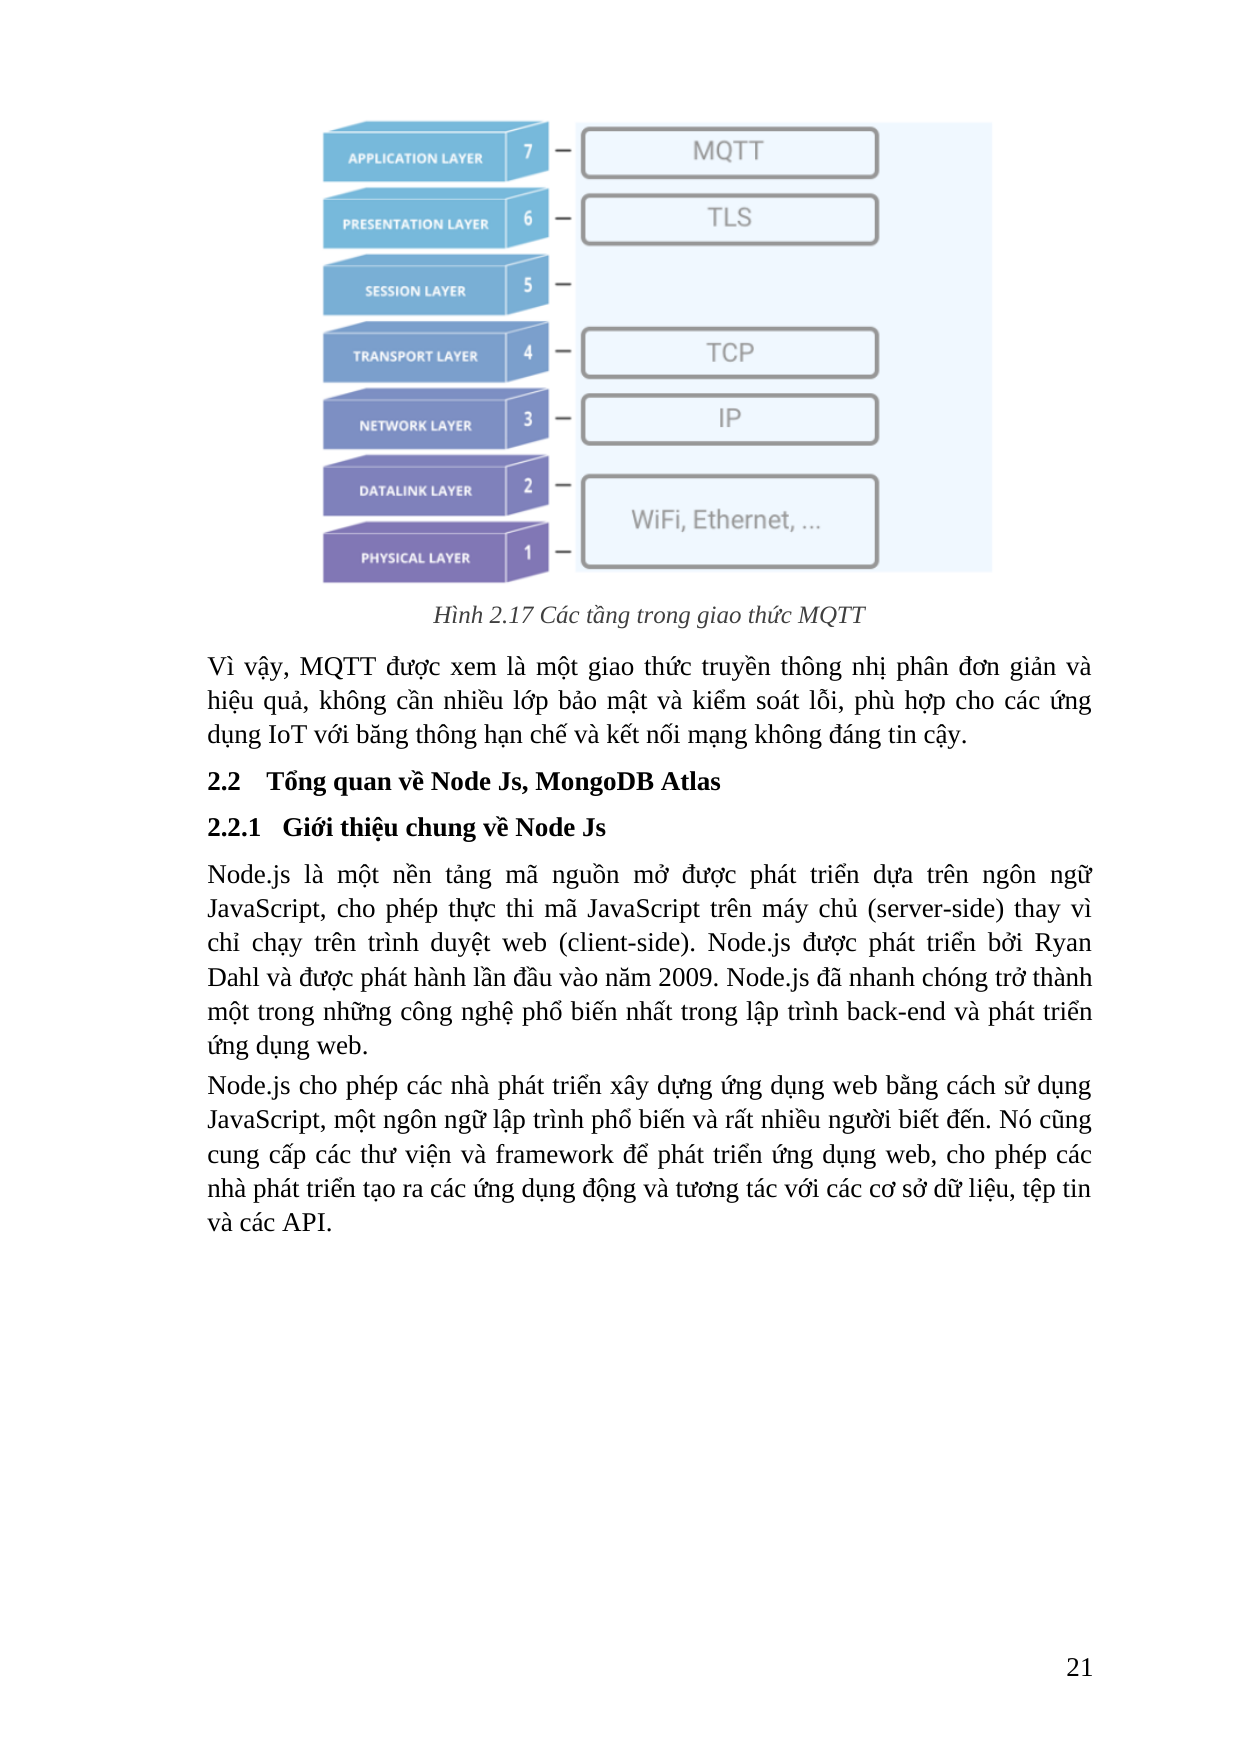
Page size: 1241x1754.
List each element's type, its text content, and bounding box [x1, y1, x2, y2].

text Vì vậy, MQTT được xem là một giao thức truyền thông nhị phân đơn giản và hiệu quả, không cần nhiều lớp bảo mật và kiểm soát lỗi, phù hợp cho các ứng dụng IoT với băng thông hạn chế và kết nối mạng không đáng tin cậy. [207, 650, 1093, 749]
subtitle Tổng quan về Node Js, MongoDB Atlas [207, 765, 1093, 796]
text Node.js cho phép các nhà phát triển xây dựng ứng dụng web bằng cách sử dụng JavaScript, một ngôn ngữ lập trình phổ biến và rất nhiều người biết đến. Nó cũng cung cấp các thư viện và framework để phát triển ứng dụng web, cho phép các nhà phát triển tạo ra các ứng dụng động và tương tác với các cơ sở dữ liệu, tệp tin và các API. [207, 1069, 1093, 1237]
picture [295, 118, 1005, 592]
subtitle Giới thiệu chung về Node Js [207, 812, 1093, 843]
text Node.js là một nền tảng mã nguồn mở được phát triển dựa trên ngôn ngữ JavaScript, cho phép thực thi mã JavaScript trên máy chủ (server-side) thay vì chỉ chạy trên trình duyệt web (client-side). Node.js được phát triển bởi Ryan Dahl và được phát hành lần đầu vào năm 2009. Node.js đã nhanh chóng trở thành một trong những công nghệ phổ biến nhất trong lập trình back-end và phát triển ứng dụng web. [207, 858, 1093, 1060]
